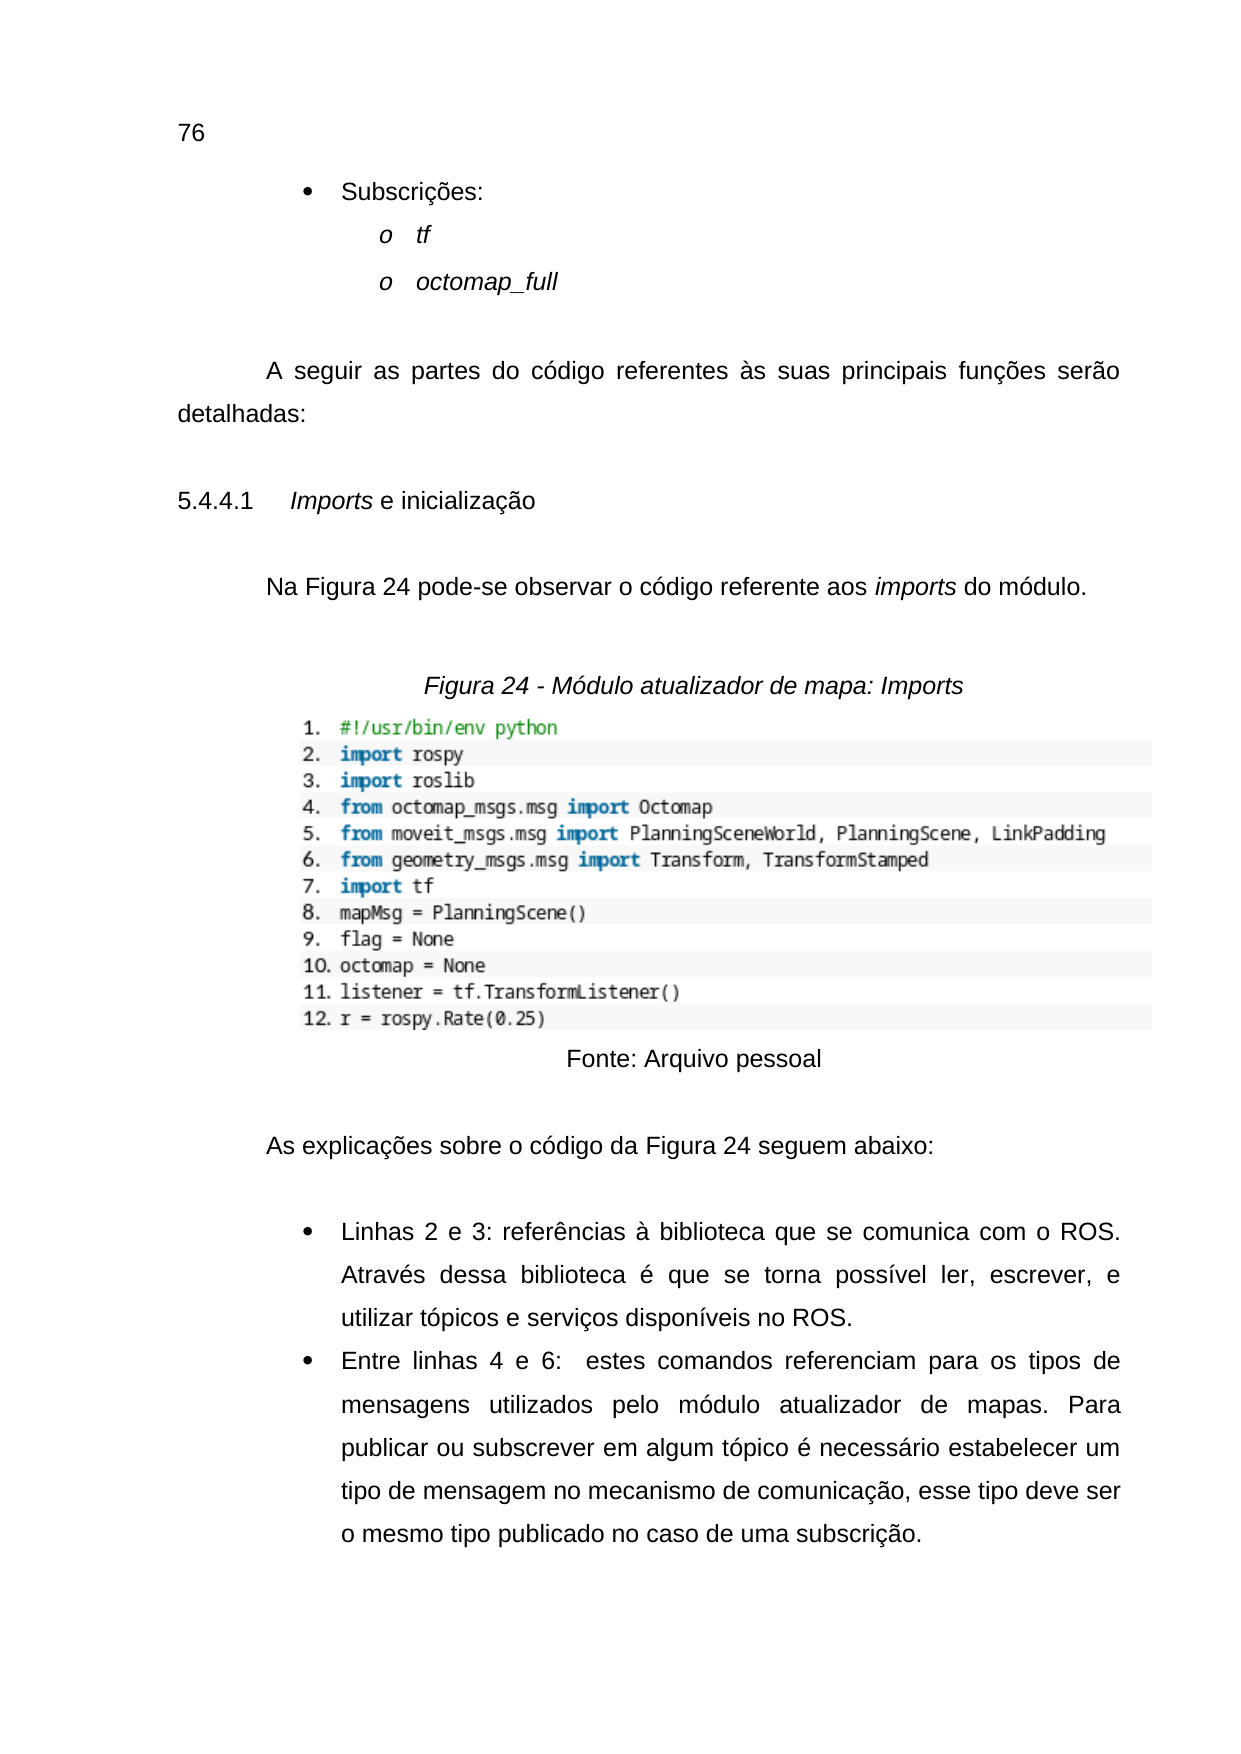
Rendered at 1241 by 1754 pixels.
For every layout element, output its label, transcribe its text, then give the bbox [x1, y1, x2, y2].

text As explicações sobre o código da Figura 24 seguem abaixo: [177, 1131, 1122, 1159]
list Subscrições: [303, 177, 1122, 206]
list Linhas 2 e 3: referências à biblioteca que se comunica com o ROS. Através dessa biblioteca é que se torna possível ler, escrever, e utilizar tópicos e serviços disponíveis no ROS. [303, 1217, 1122, 1332]
text Fonte: Arquivo pessoal [177, 1044, 1122, 1073]
text Figura 24 - Módulo atualizador de mapa: Imports [177, 671, 1122, 699]
list tf [378, 220, 1122, 251]
list Entre linhas 4 e 6: estes comandos referenciam para os tipos de mensagens utilizados pelo módulo atualizador de mapas. Para publicar ou subscrever em algum tópico é necessário estabelecer um tipo de mensagem no mecanismo de comunicação, esse tipo deve ser o mesmo tipo publicado no caso de uma subscrição. [303, 1346, 1122, 1548]
subtitle Imports e inicialização [177, 486, 1122, 514]
list octomap_full [378, 267, 1122, 298]
text Na Figura 24 pode-se observar o código referente aos imports do módulo. [177, 572, 1122, 601]
text A seguir as partes do código referentes às suas principais funções serão detalhadas: [177, 356, 1122, 428]
